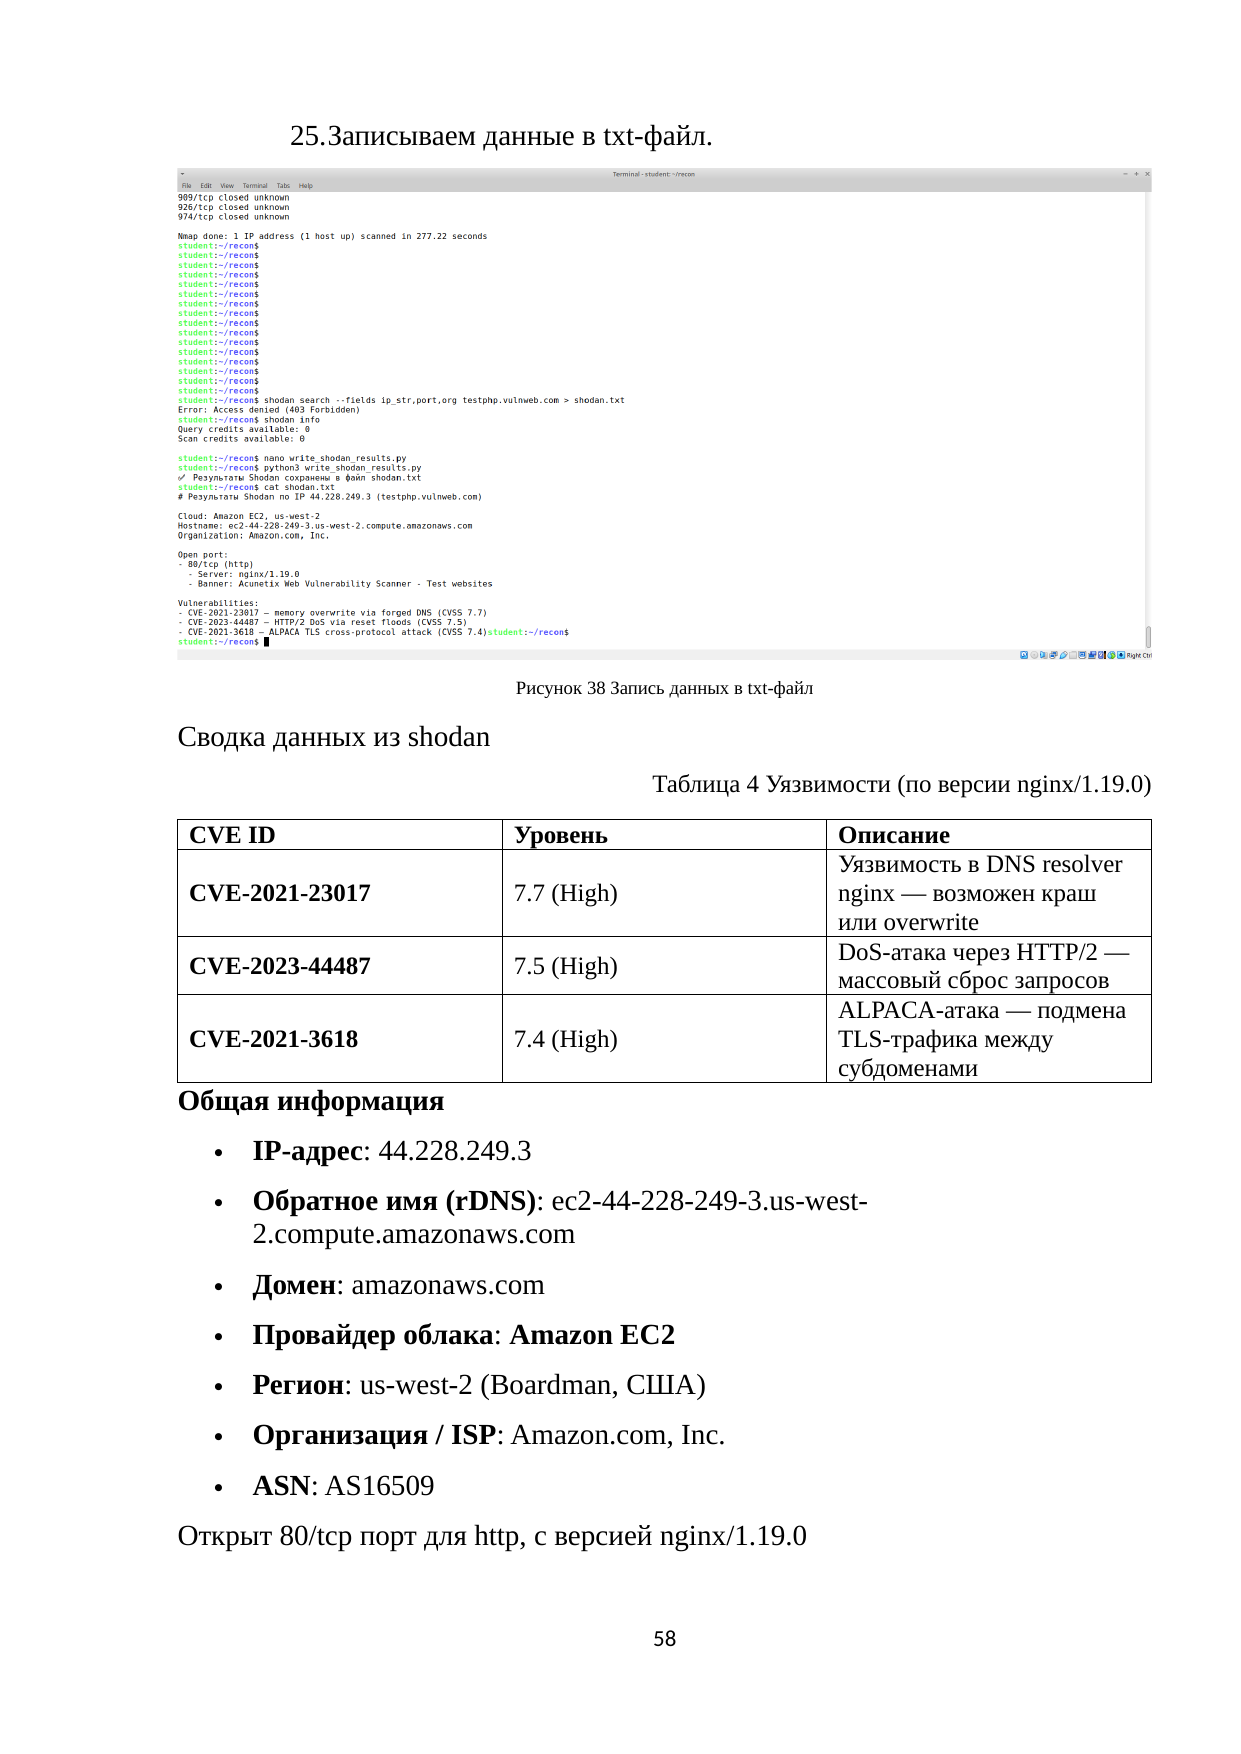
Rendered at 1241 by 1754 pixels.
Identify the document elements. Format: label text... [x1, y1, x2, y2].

table_header CVE ID [178, 820, 502, 848]
picture [177, 168, 1152, 660]
list Домен: amazonaws.com [215, 1267, 1152, 1300]
text Открыт 80/tcp порт для http, с версией nginx/1.19.0 [177, 1518, 1152, 1551]
list IP-адрес: 44.228.249.3 [215, 1133, 1152, 1166]
table_cell Уязвимость в DNS resolver nginx — возможен краш или overwrite [827, 850, 1151, 936]
list ASN: AS16509 [215, 1468, 1152, 1501]
text Общая информация [177, 1083, 1152, 1116]
table_header Описание [827, 820, 1151, 848]
list Регион: us-west-2 (Boardman, США) [215, 1367, 1152, 1401]
text Сводка данных из shodan [177, 719, 1152, 752]
text Рисунок 38 Запись данных в txt-файл [177, 677, 1152, 698]
table_cell 7.4 (High) [503, 995, 826, 1082]
table_cell 7.5 (High) [503, 937, 826, 994]
table_cell CVE-2023-44487 [178, 937, 502, 994]
text Таблица 4 Уязвимости (по версии nginx/1.19.0) [177, 769, 1152, 798]
table_cell 7.7 (High) [503, 850, 826, 936]
table_cell CVE-2021-23017 [178, 850, 502, 936]
list Провайдер облака: Amazon EC2 [215, 1317, 1152, 1351]
table_cell ALPACA-атака — подмена TLS-трафика между субдоменами [827, 995, 1151, 1082]
table_cell DoS-атака через HTTP/2 — массовый сброс запросов [827, 937, 1151, 994]
list Обратное имя (rDNS): ec2-44-228-249-3.us-west-2.compute.amazonaws.com [215, 1183, 1152, 1250]
table_cell CVE-2021-3618 [178, 995, 502, 1082]
list Организация / ISP: Amazon.com, Inc. [215, 1417, 1152, 1451]
table_header Уровень [503, 820, 826, 848]
list Записываем данные в txt-файл. [290, 118, 1152, 152]
